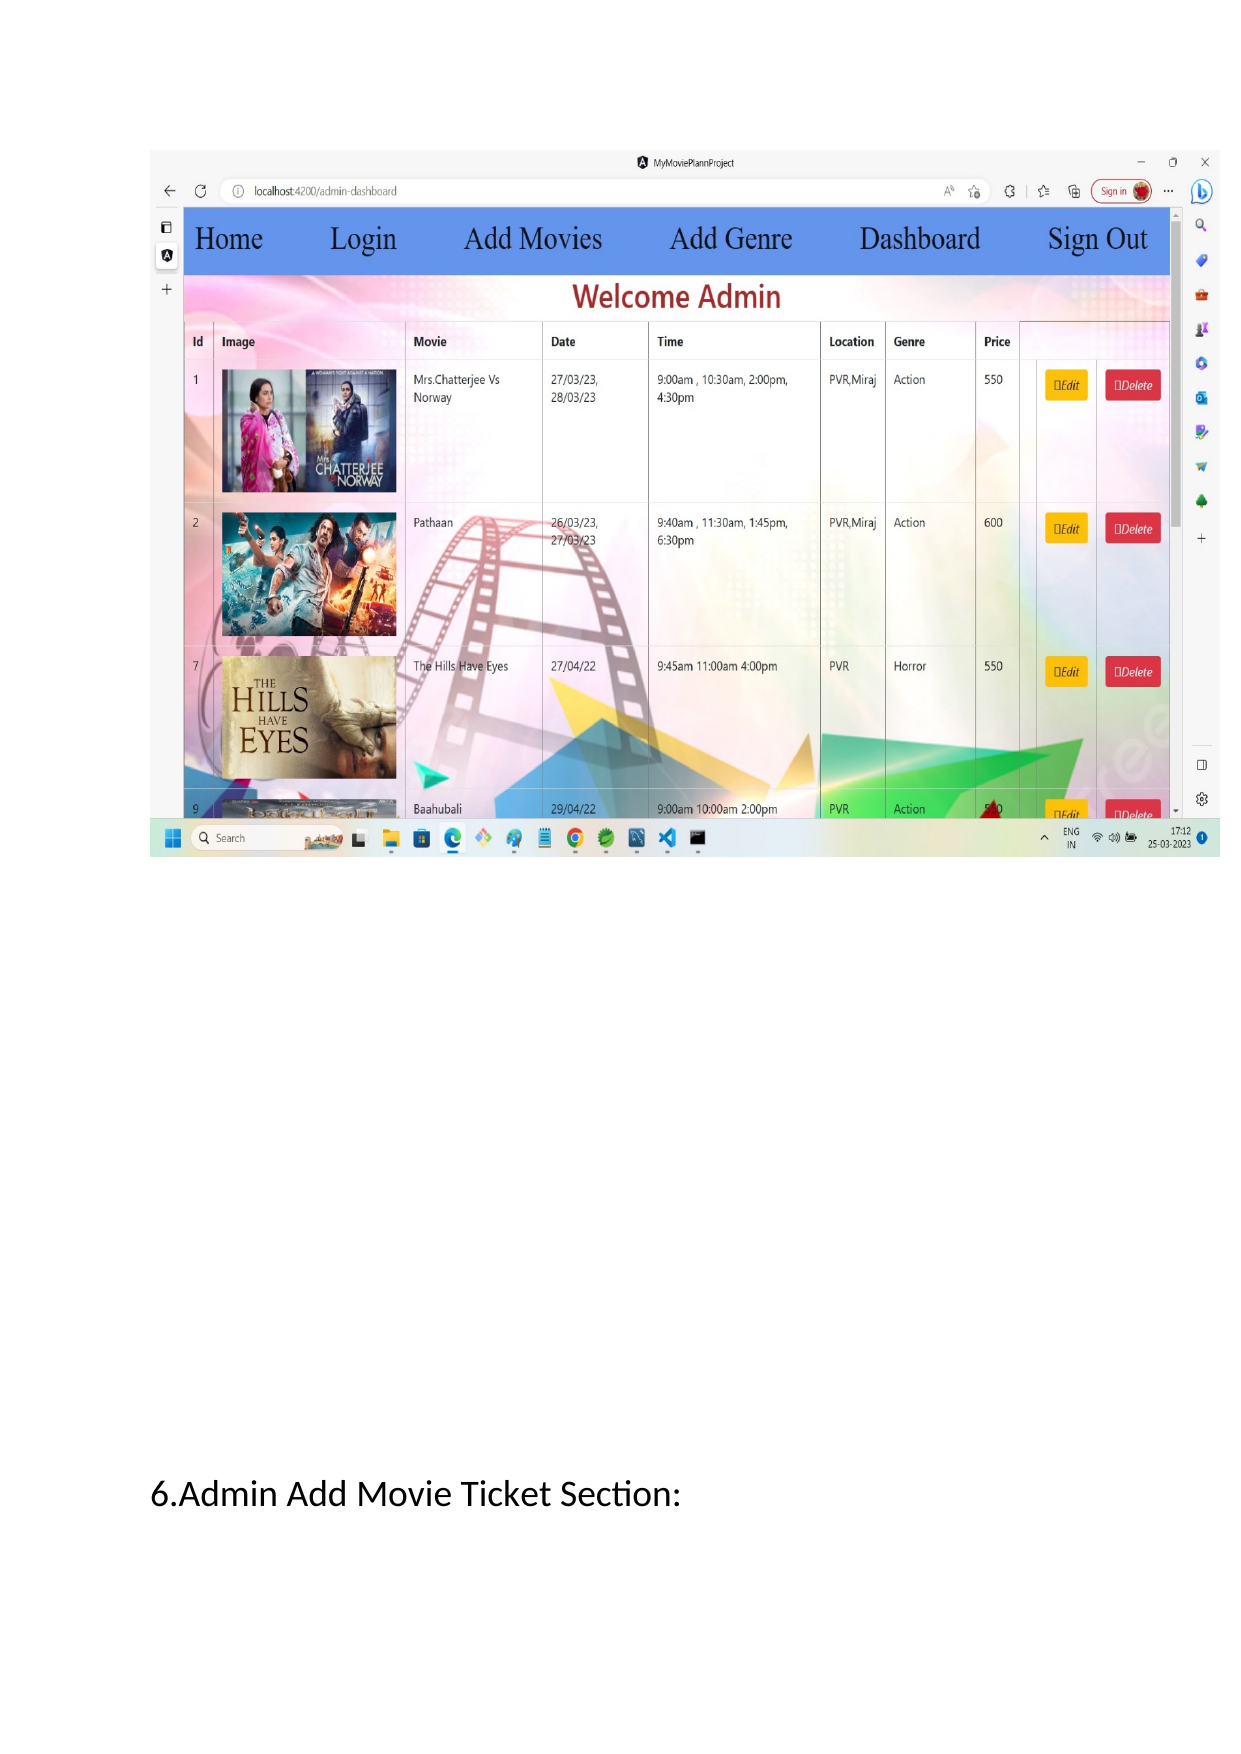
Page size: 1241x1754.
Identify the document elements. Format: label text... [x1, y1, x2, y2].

picture [150, 150, 1221, 857]
text 6.Admin Add Movie Ticket Section: [150, 1469, 1090, 1515]
